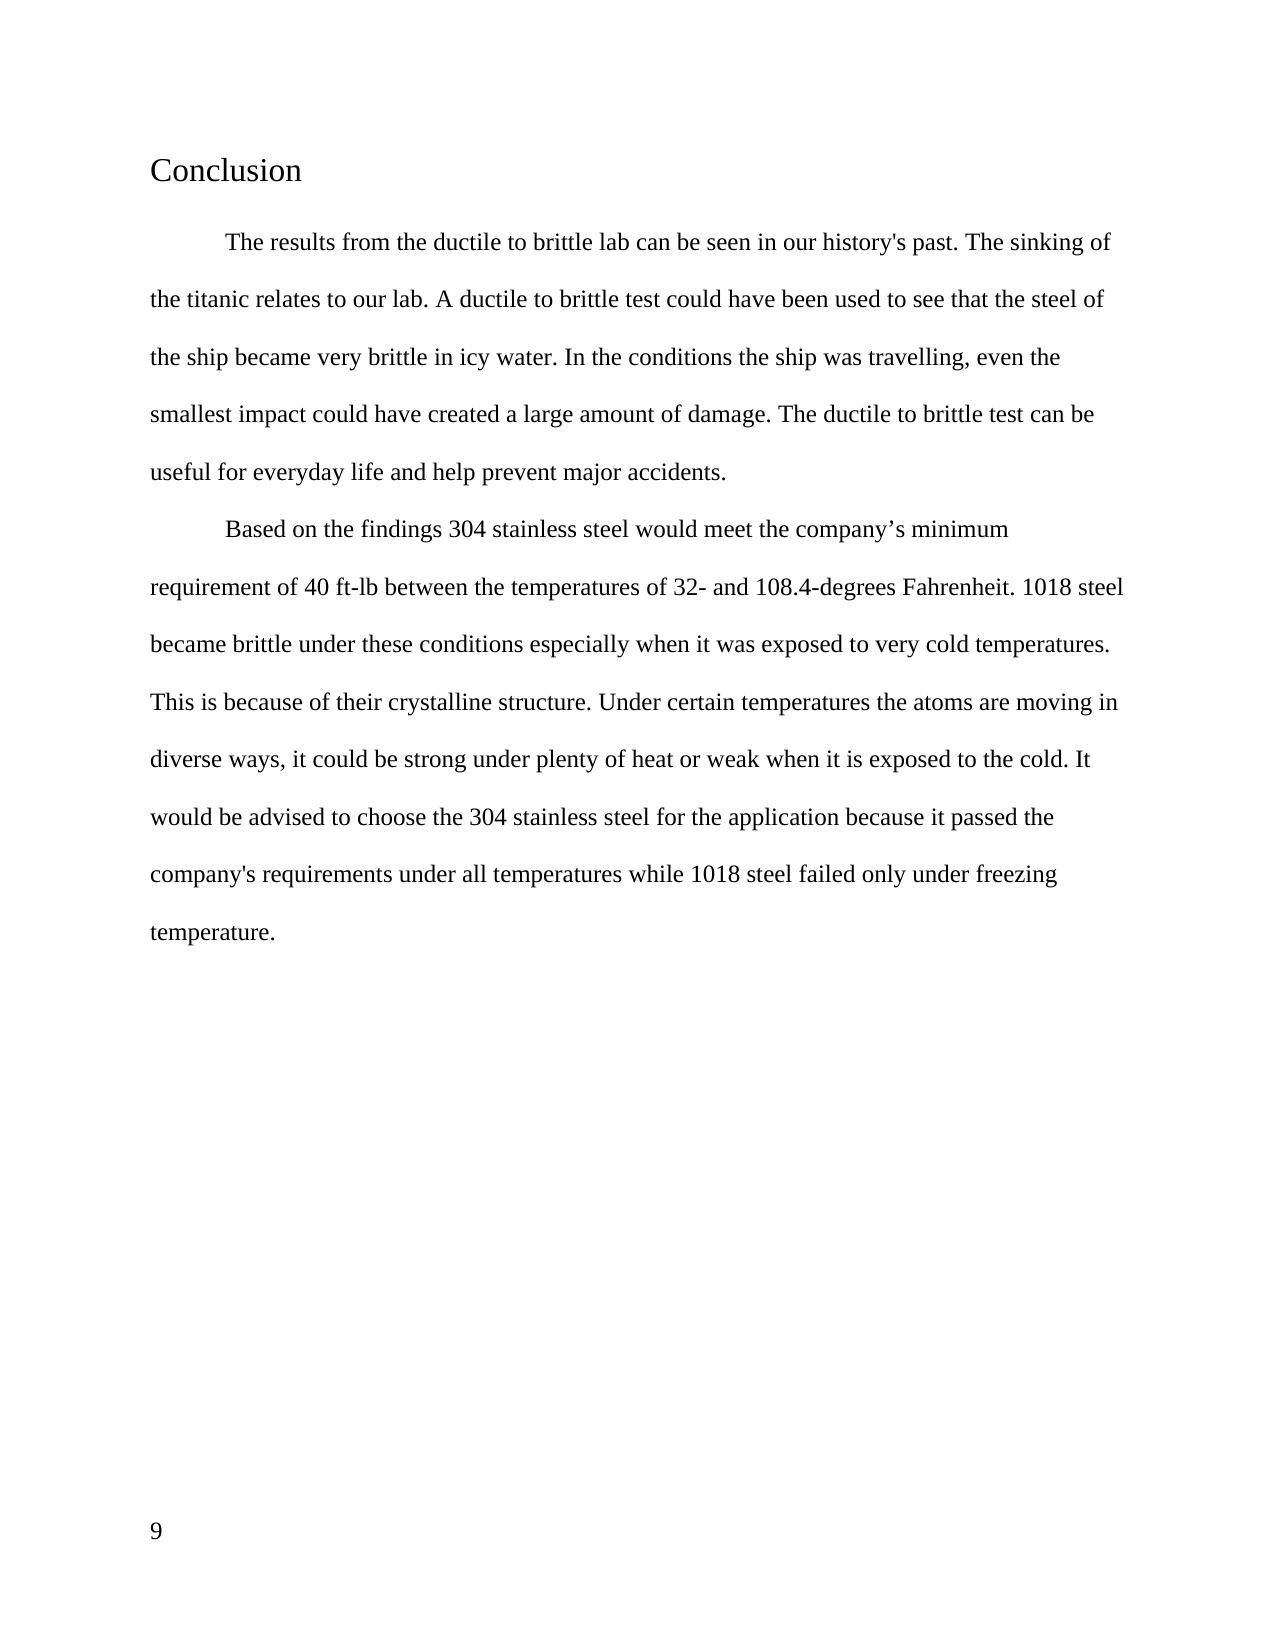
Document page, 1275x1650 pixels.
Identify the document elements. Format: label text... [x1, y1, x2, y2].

subtitle Conclusion [150, 150, 1125, 188]
text Based on the findings 304 stainless steel would meet the company’s minimum requirement of 40 ft-lb between the temperatures of 32- and 108.4-degrees Fahrenheit. 1018 steel became brittle under these conditions especially when it was exposed to very cold temperatures. This is because of their crystalline structure. Under certain temperatures the atoms are moving in diverse ways, it could be strong under plenty of heat or weak when it is exposed to the cold. It would be advised to choose the 304 stainless steel for the application because it passed the company's requirements under all temperatures while 1018 steel failed only under freezing temperature. [150, 514, 1125, 945]
text The results from the ductile to brittle lab can be seen in our history's past. The sinking of the titanic relates to our lab. A ductile to brittle test could have been used to see that the steel of the ship became very brittle in icy water. In the conditions the ship was travelling, even the smallest impact could have created a large amount of damage. The ductile to brittle test can be useful for everyday life and help prevent major accidents. [150, 227, 1125, 485]
